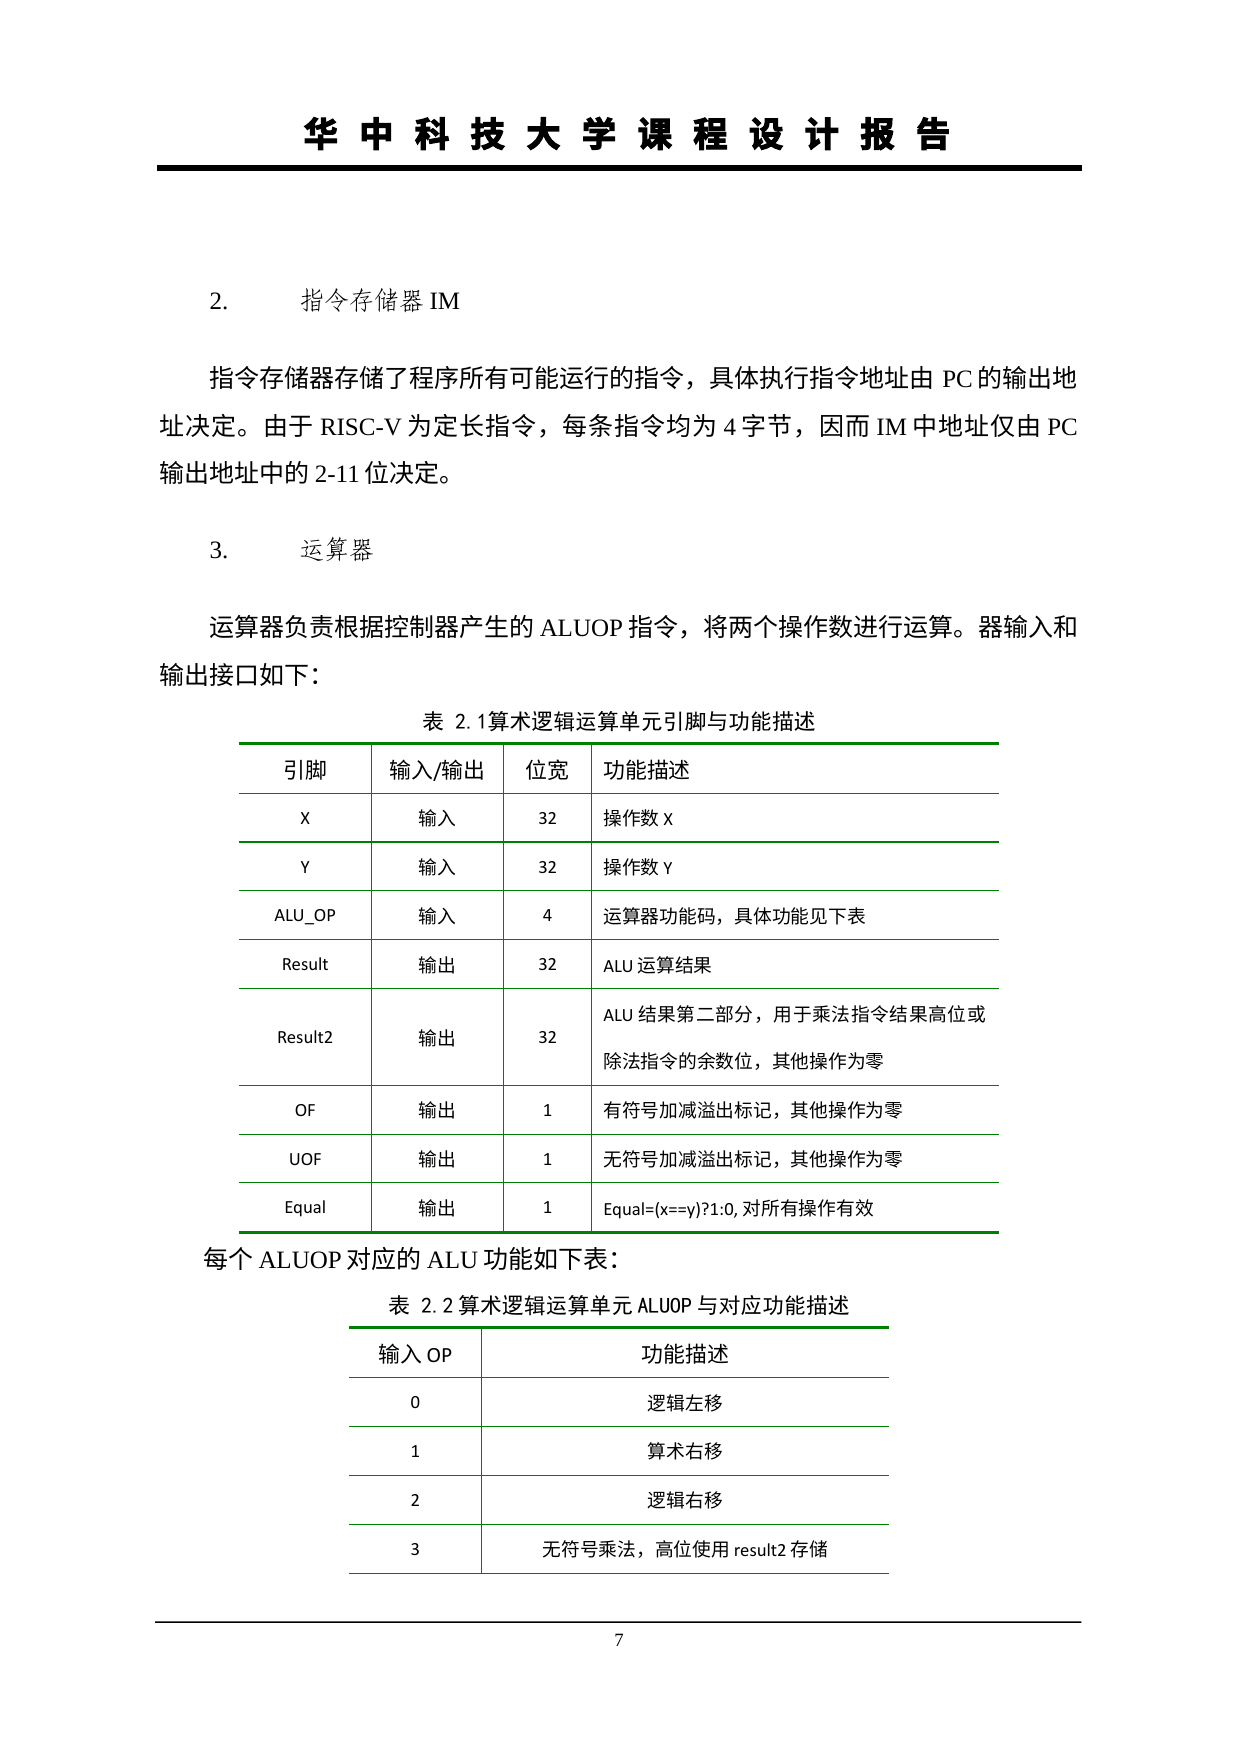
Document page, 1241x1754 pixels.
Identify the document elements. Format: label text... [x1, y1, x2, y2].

table_cell Equal=(x==y)?1:0, 对所有操作有效 [592, 1183, 999, 1231]
table_cell 无符号乘法，高位使用result2存储 [482, 1525, 889, 1572]
table_cell 运算器功能码，具体功能见下表 [592, 891, 999, 939]
table_cell ALU运算结果 [592, 940, 999, 988]
table_cell 算术右移 [482, 1427, 889, 1475]
table_cell 有符号加减溢出标记，其他操作为零 [592, 1086, 999, 1133]
table_cell 2 [349, 1476, 481, 1523]
table_cell 32 [504, 843, 591, 890]
table_header 引脚 [239, 745, 371, 792]
table_cell Y [239, 843, 371, 890]
table_cell ALU_OP [239, 891, 371, 939]
table_cell 32 [504, 989, 591, 1084]
text 表 2.1算术逻辑运算单元引脚与功能描述 [159, 707, 1078, 732]
table_cell 操作数Y [592, 843, 999, 890]
table_cell 输出 [372, 1183, 503, 1231]
table_cell 输入 [372, 843, 503, 890]
table_cell 1 [349, 1427, 481, 1475]
table_cell OF [239, 1086, 371, 1133]
table_cell 1 [504, 1135, 591, 1182]
table_header 输入OP [349, 1329, 481, 1377]
subtitle 运算器 [209, 525, 1078, 573]
table_cell X [239, 794, 371, 841]
table_cell 4 [504, 891, 591, 939]
table_cell 逻辑左移 [482, 1378, 889, 1426]
table_cell 输入 [372, 891, 503, 939]
text 表 2.2算术逻辑运算单元ALUOP与对应功能描述 [159, 1292, 1078, 1317]
table_header 位宽 [504, 745, 591, 792]
table_cell 3 [349, 1525, 481, 1572]
table_cell 输入 [372, 794, 503, 841]
table_cell 操作数X [592, 794, 999, 841]
table_cell 输出 [372, 989, 503, 1084]
table_cell 1 [504, 1086, 591, 1133]
table_cell 32 [504, 940, 591, 988]
table_cell 1 [504, 1183, 591, 1231]
table_cell Equal [239, 1183, 371, 1231]
table_cell Result [239, 940, 371, 988]
text 指令存储器存储了程序所有可能运行的指令，具体执行指令地址由PC的输出地址决定。由于RISC-V为定长指令，每条指令均为4字节，因而IM中地址仅由PC输出地址中的2-11位决定。 [159, 352, 1078, 496]
subtitle 指令存储器IM [209, 275, 1078, 323]
table_cell 0 [349, 1378, 481, 1426]
table_cell Result2 [239, 989, 371, 1084]
text 运算器负责根据控制器产生的ALUOP指令，将两个操作数进行运算。器输入和输出接口如下： [159, 602, 1078, 698]
table_header 功能描述 [482, 1329, 889, 1377]
table_cell ALU结果第二部分，用于乘法指令结果高位或除法指令的余数位，其他操作为零 [592, 989, 999, 1084]
table_header 输入/输出 [372, 745, 503, 792]
table_cell 无符号加减溢出标记，其他操作为零 [592, 1135, 999, 1182]
table_cell UOF [239, 1135, 371, 1182]
table_cell 输出 [372, 1086, 503, 1133]
table_cell 32 [504, 794, 591, 841]
text 每个ALUOP对应的ALU功能如下表： [159, 1234, 1078, 1282]
table_cell 输出 [372, 1135, 503, 1182]
table_header 功能描述 [592, 745, 999, 792]
table_cell 逻辑右移 [482, 1476, 889, 1523]
table_cell 输出 [372, 940, 503, 988]
